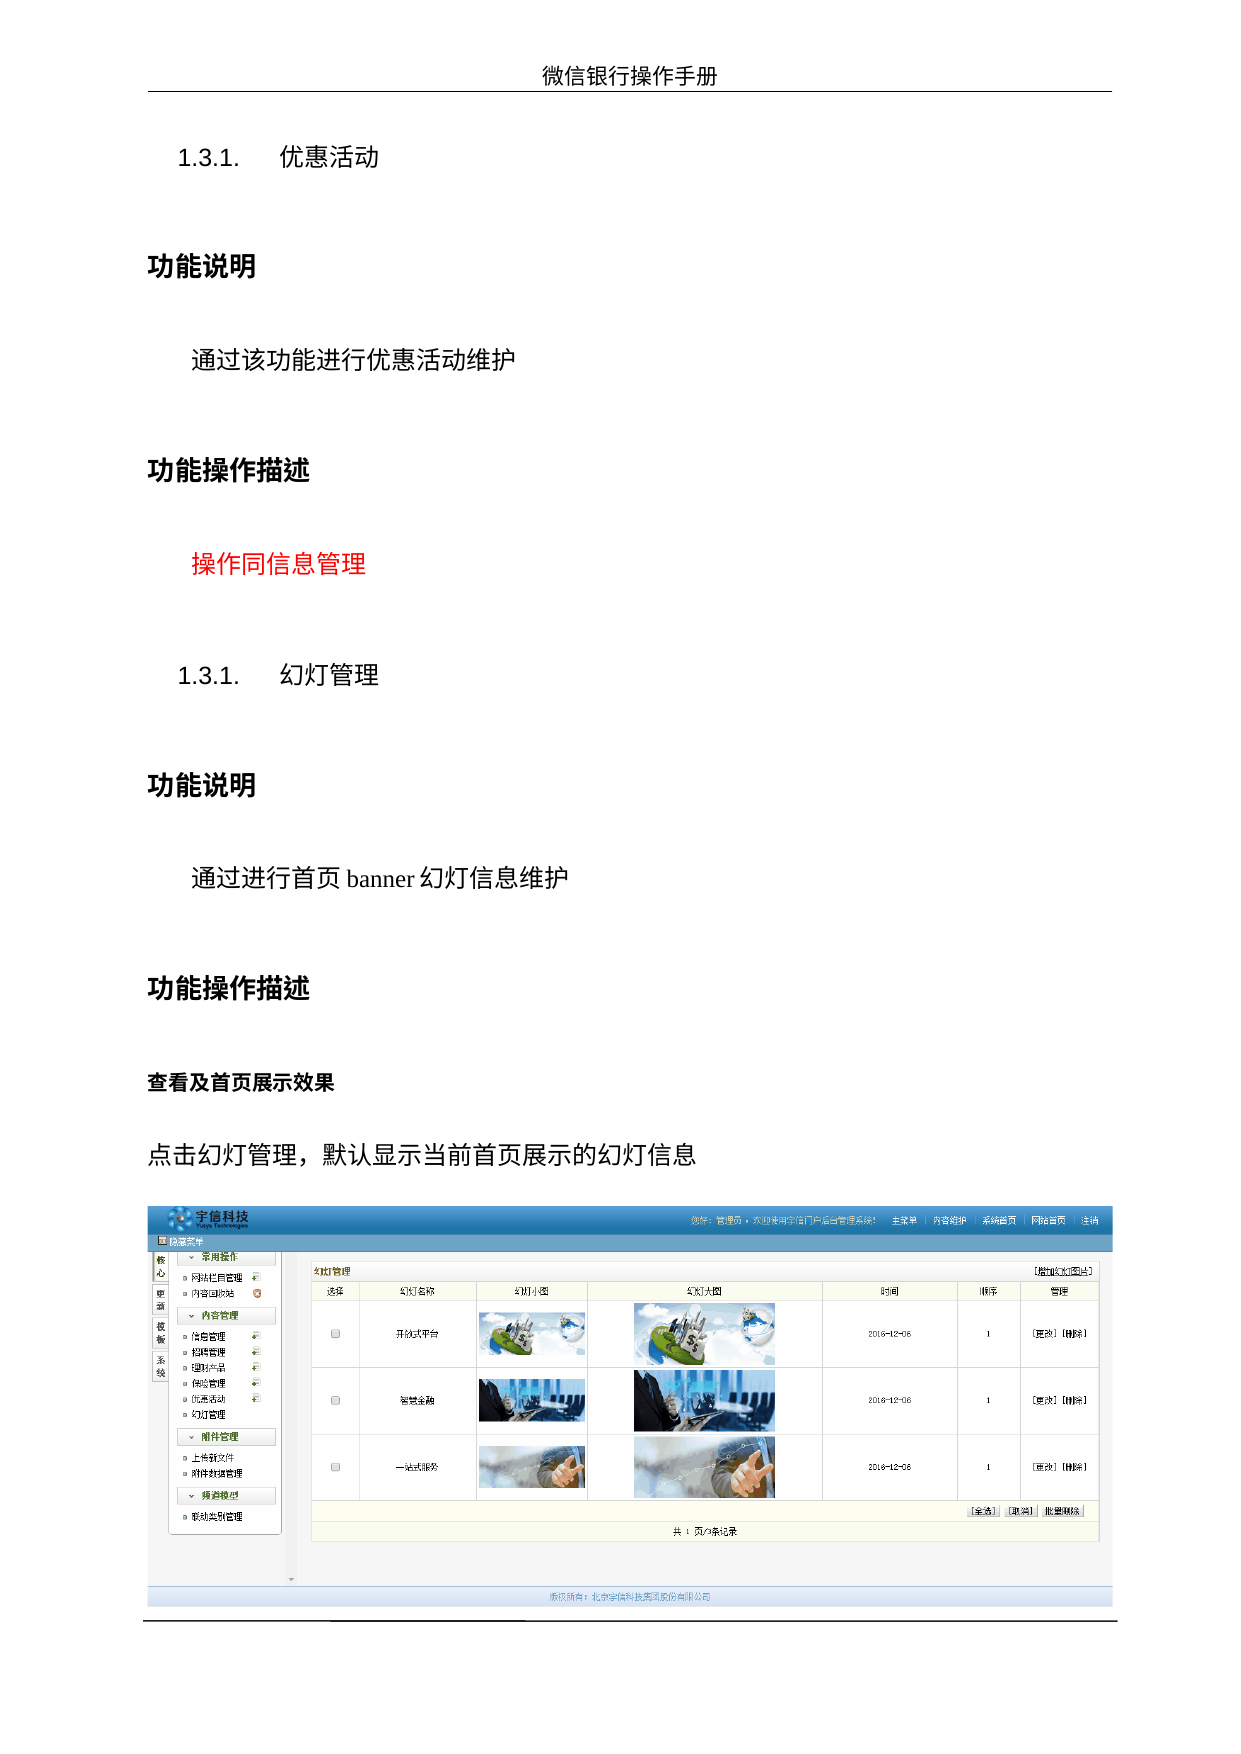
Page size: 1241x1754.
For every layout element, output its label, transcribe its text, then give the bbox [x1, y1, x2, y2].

subtitle 优惠活动 [177, 121, 1112, 189]
subtitle 查看及首页展示效果 [148, 1066, 1112, 1099]
picture [147, 1206, 1113, 1607]
subtitle 功能说明 [148, 232, 1112, 300]
text 操作同信息管理 [148, 528, 1112, 596]
text 通过该功能进行优惠活动维护 [148, 325, 1112, 393]
subtitle 功能说明 [148, 751, 1112, 818]
subtitle 幻灯管理 [177, 639, 1112, 707]
subtitle 功能操作描述 [148, 436, 1112, 504]
text 点击幻灯管理，默认显示当前首页展示的幻灯信息 [148, 1120, 1112, 1188]
subtitle 功能操作描述 [148, 954, 1112, 1022]
text 通过进行首页banner幻灯信息维护 [148, 843, 1112, 911]
